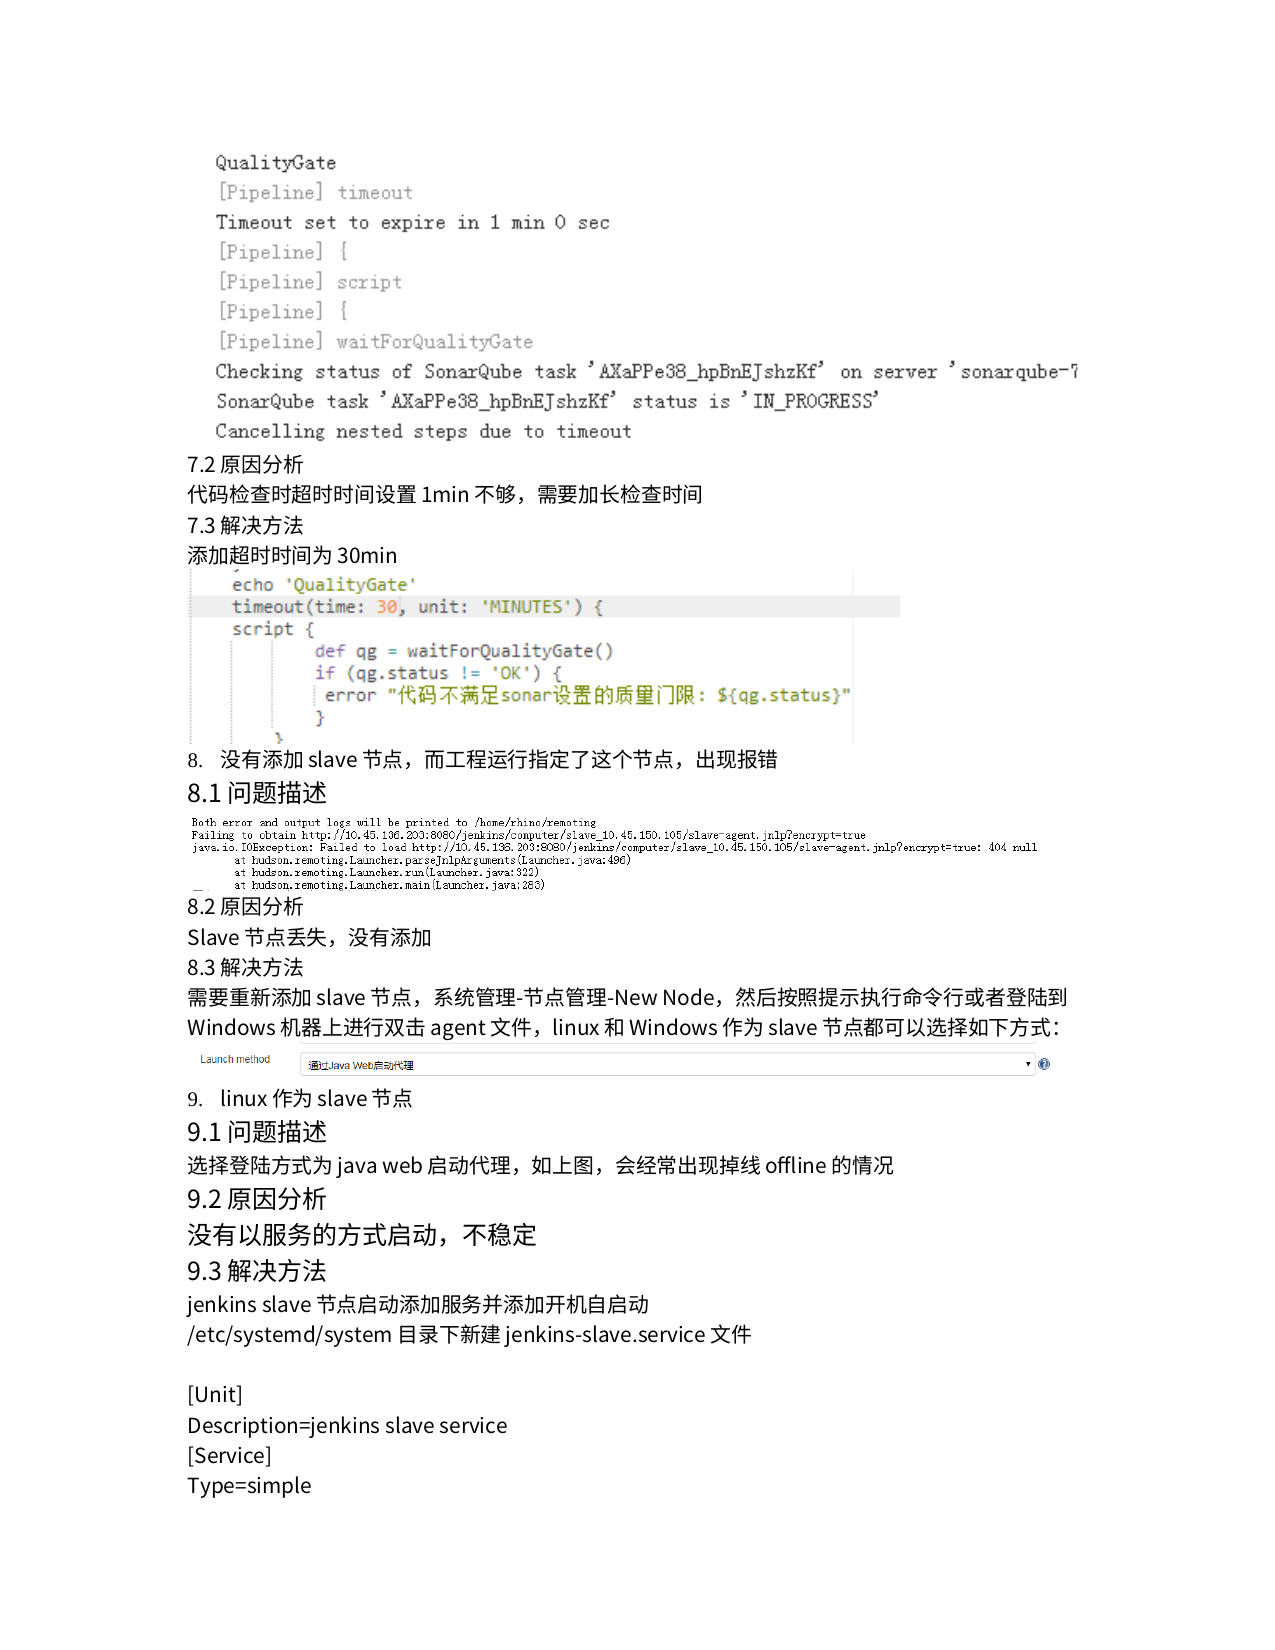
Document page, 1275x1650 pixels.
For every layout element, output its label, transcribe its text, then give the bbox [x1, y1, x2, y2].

text 没有以服务的方式启动，不稳定 [187, 1216, 1087, 1252]
text 添加超时时间为30min [187, 539, 1087, 569]
text 9.2原因分析 [187, 1179, 1087, 1216]
text [Unit] [187, 1379, 1087, 1409]
text 7.2原因分析 [187, 448, 1087, 479]
text 选择登陆方式为java web启动代理，如上图，会经常出现掉线offline的情况 [187, 1149, 1087, 1179]
text Description=jenkins slave service [187, 1409, 1087, 1439]
list linux作为slave节点 9.1问题描述 [187, 1083, 1087, 1149]
list 没有添加slave节点，而工程运行指定了这个节点，出现报错 [187, 743, 1087, 774]
text /etc/systemd/system目录下新建jenkins-slave.service文件 [187, 1318, 1087, 1348]
text jenkins slave节点启动添加服务并添加开机自启动 [187, 1288, 1087, 1318]
text 代码检查时超时时间设置1min不够，需要加长检查时间 [187, 479, 1087, 509]
picture [187, 569, 901, 744]
text 8.2原因分析 [187, 891, 1087, 921]
text 7.3解决方法 [187, 509, 1087, 539]
picture [187, 1041, 1055, 1083]
text 8.1问题描述 [187, 774, 1087, 810]
picture [187, 810, 1047, 891]
text 8.3解决方法 [187, 951, 1087, 981]
text Slave节点丢失，没有添加 [187, 921, 1087, 951]
text 9.3解决方法 [187, 1252, 1087, 1288]
picture [187, 150, 1078, 449]
text [Service] [187, 1439, 1087, 1469]
text 需要重新添加slave节点，系统管理-节点管理-New Node，然后按照提示执行命令行或者登陆到Windows机器上进行双击agent文件，linux和Windows作为slave节点都可以选择如下方式： [187, 981, 1087, 1042]
text Type=simple [187, 1469, 1087, 1499]
